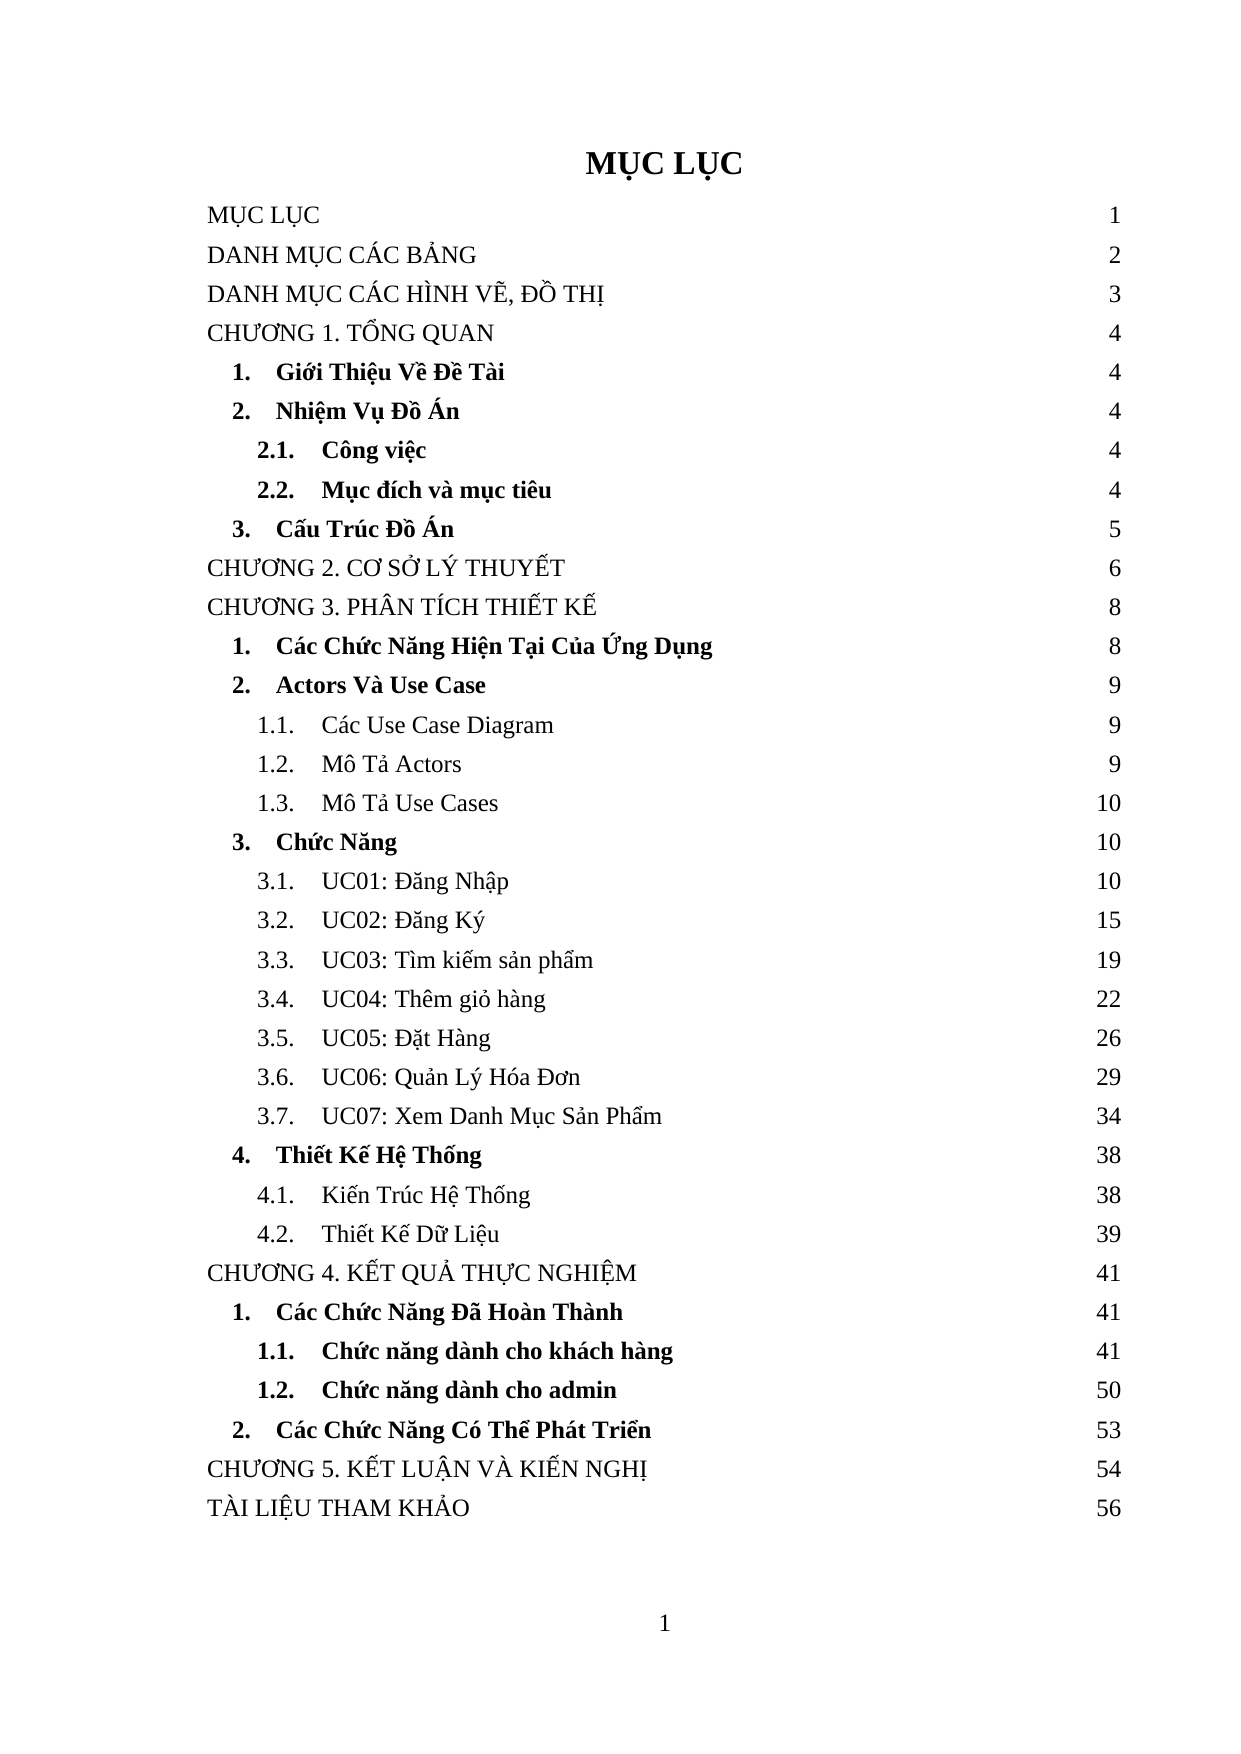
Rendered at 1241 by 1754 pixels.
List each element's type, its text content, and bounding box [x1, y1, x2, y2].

subtitle MỤC LỤC [207, 143, 1122, 181]
